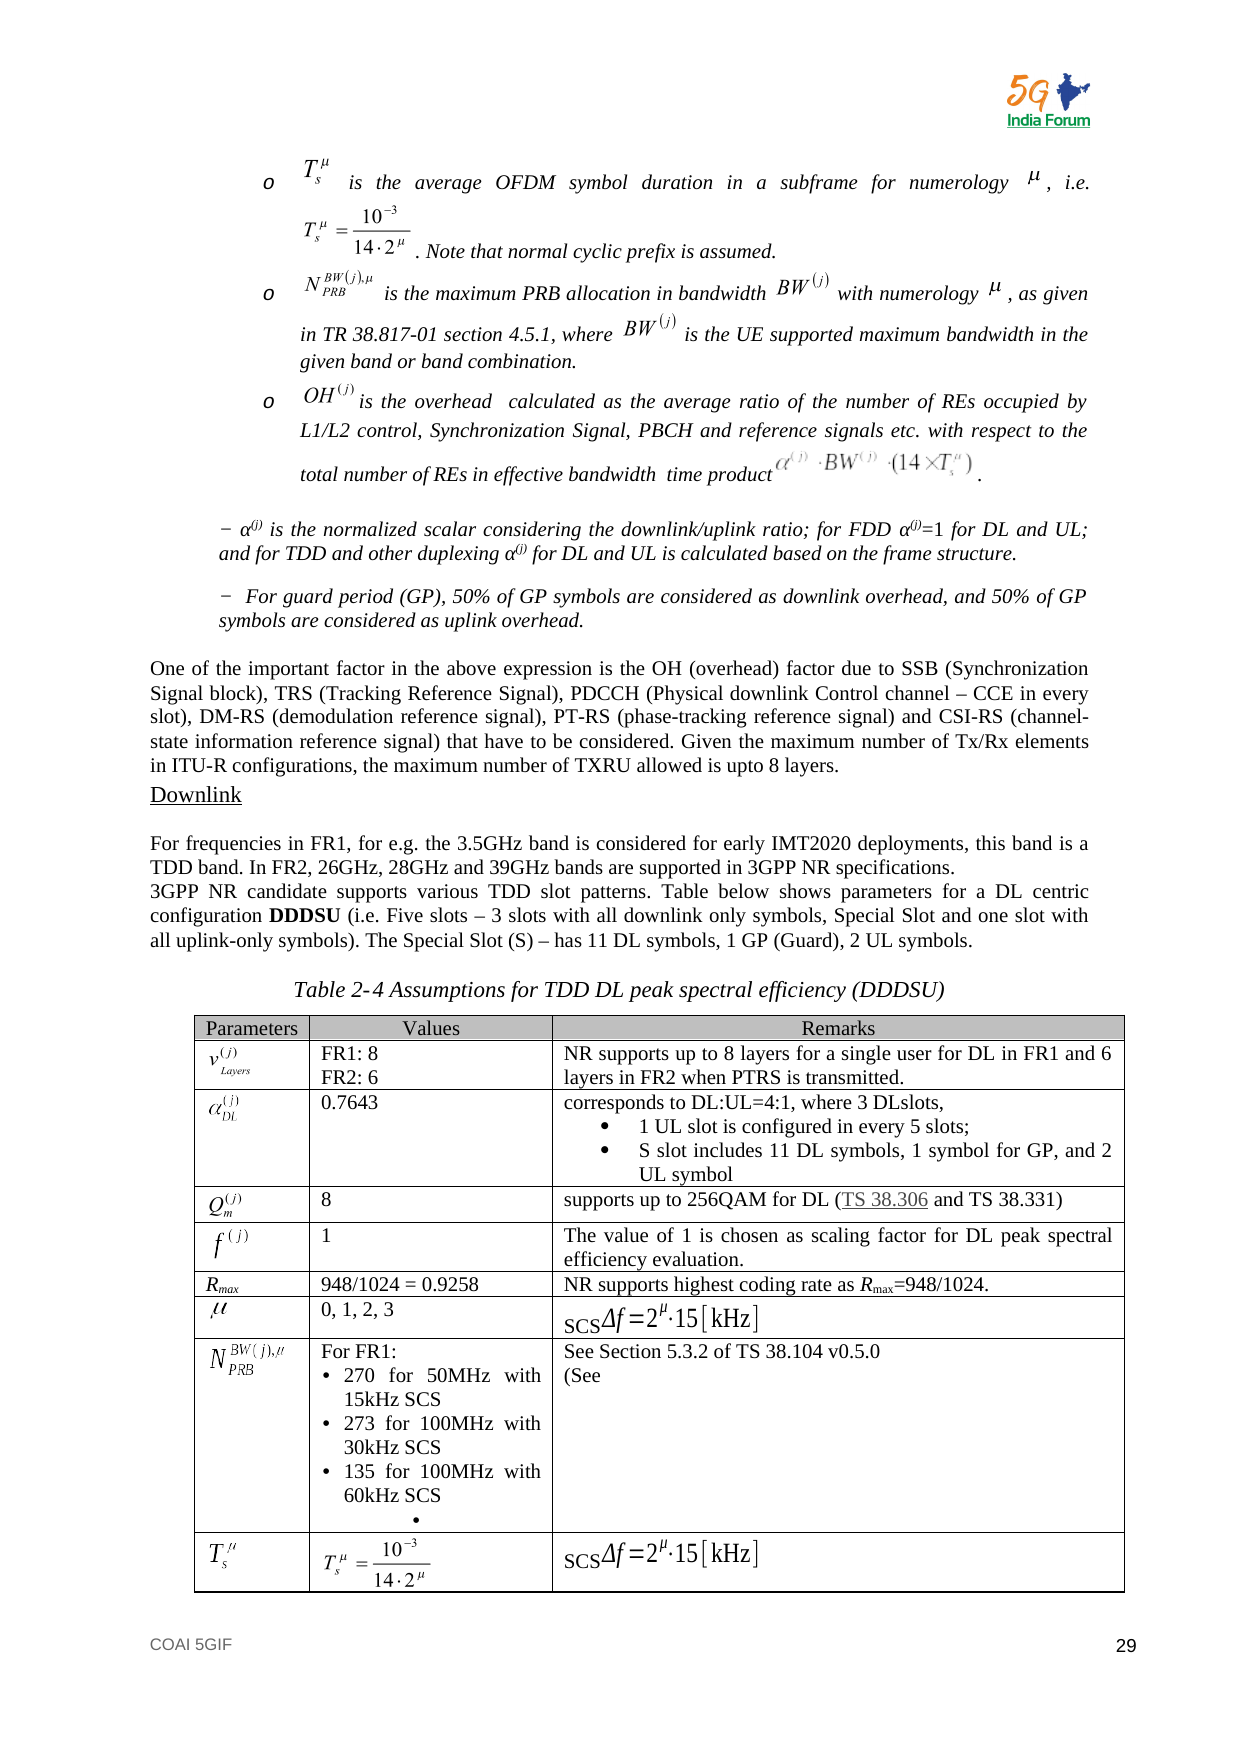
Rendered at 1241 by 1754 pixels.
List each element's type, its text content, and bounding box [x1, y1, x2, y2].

table_cell [247, 1187, 309, 1222]
picture [300, 150, 335, 190]
table_cell [195, 1339, 309, 1532]
table_cell The value of 1 is chosen as scaling factor for DL peak spectral efficiency evaluation. [553, 1223, 1124, 1271]
text Downlink [150, 781, 1090, 807]
picture [619, 310, 678, 342]
table_header Remarks [553, 1016, 1124, 1039]
table_cell 0.7643 [310, 1090, 552, 1186]
picture [1023, 166, 1047, 190]
table_cell [195, 1533, 309, 1591]
list is the overhead calculated as the average ratio of the number of REs occupied by L1/L2 control, Synchronization Signal, PBCH and reference signals etc. with respect to the total number of REs in effective bandwidth time product. [262, 377, 1090, 486]
table_cell SCS [553, 1297, 1124, 1338]
table_cell [310, 1533, 320, 1591]
table_cell [436, 1533, 552, 1591]
picture [300, 266, 378, 301]
table_cell 8 [310, 1187, 552, 1222]
table_cell 1 [310, 1223, 552, 1271]
picture [205, 1187, 247, 1222]
text For frequencies in FR1, for e.g. the 3.5GHz band is considered for early IMT2020 deployments, this band is a TDD band. In FR2, 26GHz, 28GHz and 39GHz bands are supported in 3GPP NR specifications. [150, 831, 1090, 879]
picture [300, 199, 416, 259]
table_cell supports up to 256QAM for DL (TS 38.306 and TS 38.331) [553, 1187, 1124, 1222]
table_cell [195, 1041, 309, 1089]
picture [1007, 73, 1091, 128]
text − For guard period (GP), 50% of GP symbols are considered as downlink overhead, and 50% of GP symbols are considered as uplink overhead. [219, 584, 1090, 632]
list is the maximum PRB allocation in bandwidth with numerology , as given in TR 38.817-01 section 4.5.1, where is the UE supported maximum bandwidth in the given band or band combination. [262, 267, 1090, 373]
text − α(j) is the normalized scalar considering the downlink/uplink ratio; for FDD α(j)=1 for DL and UL; and for TDD and other duplexing α(j) for DL and UL is calculated based on the frame structure. [219, 517, 1090, 565]
table_cell Rmax [195, 1272, 309, 1296]
table_cell [195, 1090, 309, 1186]
table_cell [195, 1223, 309, 1271]
table_cell corresponds to DL:UL=4:1, where 3 DLslots, 1 UL slot is configured in every 5 slots; S slot includes 11 DL symbols, 1 symbol for GP, and 2 UL symbol [553, 1090, 1124, 1186]
table_header Parameters [195, 1016, 309, 1039]
table_cell NR supports highest coding rate as Rmax=948/1024. [553, 1272, 1124, 1296]
table_cell 948/1024 = 0.9258 [310, 1272, 552, 1296]
picture [984, 277, 1008, 301]
picture [300, 377, 359, 409]
picture [320, 1532, 436, 1592]
picture [772, 268, 832, 301]
table_cell SCS [553, 1533, 1124, 1591]
table_cell 0, 1, 2, 3 [310, 1297, 552, 1338]
text One of the important factor in the above expression is the OH (overhead) factor due to SSB (Synchronization Signal block), TRS (Tracking Reference Signal), PDCCH (Physical downlink Control channel – CCE in every slot), DM-RS (demodulation reference signal), PT-RS (phase-tracking reference signal) and CSI-RS (channel-state information reference signal) that have to be considered. Given the maximum number of Tx/Rx elements in ITU-R configurations, the maximum number of TXRU allowed is upto 8 layers. [150, 656, 1090, 777]
table_cell [195, 1187, 205, 1222]
text 3GPP NR candidate supports various TDD slot patterns. Table below shows parameters for a DL centric configuration DDDSU (i.e. Five slots – 3 slots with all downlink only symbols, Special Slot and one slot with all uplink-only symbols). The Special Slot (S) – has 11 DL symbols, 1 GP (Guard), 2 UL symbols. [150, 879, 1090, 952]
table_header Values [310, 1016, 552, 1039]
picture [205, 1040, 257, 1082]
table_cell [195, 1297, 309, 1338]
table_cell See Section 5.3.2 of TS 38.104 v0.5.0 (See [553, 1339, 1124, 1532]
table_cell For FR1: 270 for 50MHz with 15kHz SCS 273 for 100MHz with 30kHz SCS 135 for 100MHz with 60kHz SCS [310, 1339, 552, 1532]
list is the average OFDM symbol duration in a subframe for numerology , i.e. . Note that normal cyclic prefix is assumed. [262, 150, 1090, 263]
table_cell FR1: 8 FR2: 6 [310, 1041, 552, 1089]
table_cell NR supports up to 8 layers for a single user for DL in FR1 and 6 layers in FR2 when PTRS is transmitted. [553, 1041, 1124, 1089]
